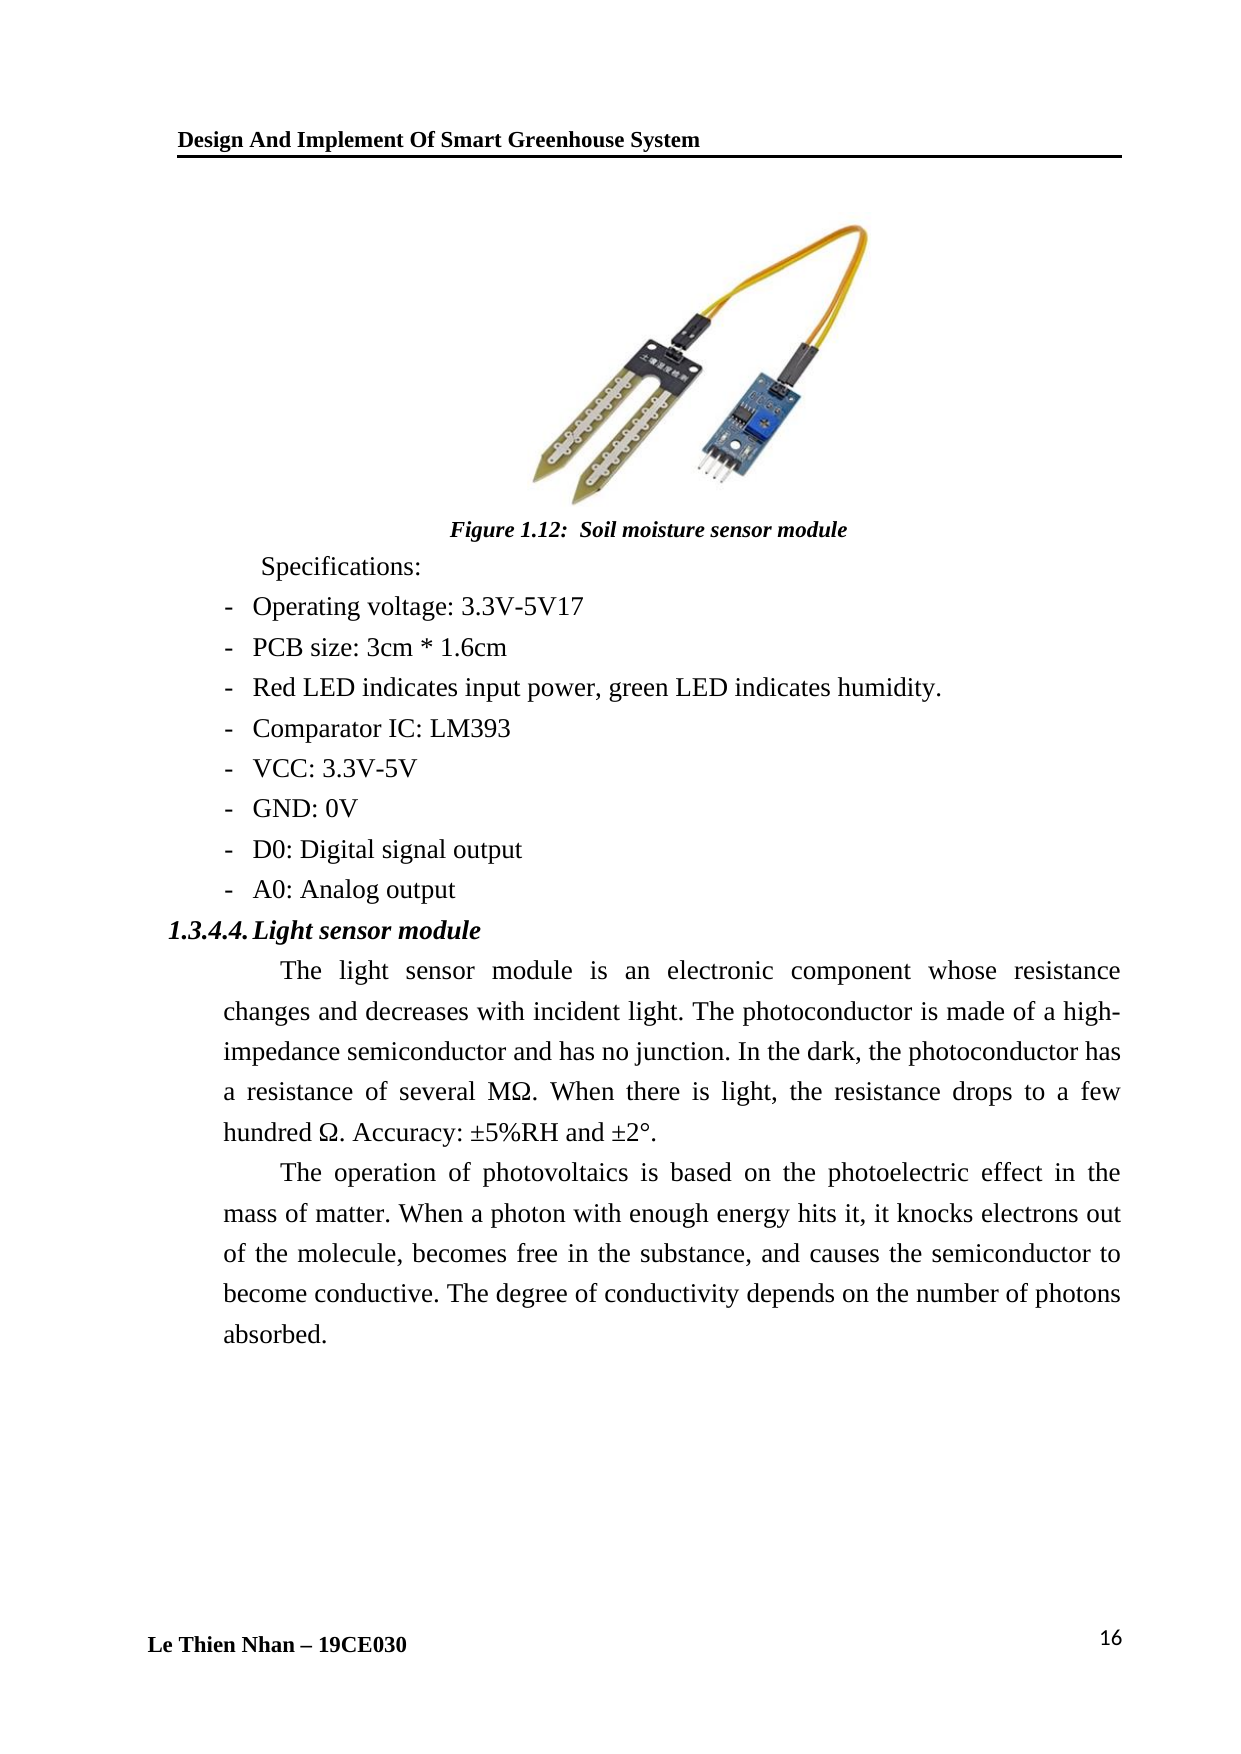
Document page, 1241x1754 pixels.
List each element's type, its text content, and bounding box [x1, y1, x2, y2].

picture [527, 212, 874, 508]
list D0: Digital signal output [224, 833, 1122, 864]
list Red LED indicates input power, green LED indicates humidity. [224, 671, 1122, 702]
text The operation of photovoltaics is based on the photoelectric effect in the mass of matter. When a photon with enough energy hits it, it knocks electrons out of the molecule, becomes free in the substance, and causes the semiconductor to become conductive. The degree of conductivity depends on the number of photons absorbed. [223, 1156, 1122, 1349]
list GND: 0V [224, 793, 1122, 824]
list Operating voltage: 3.3V-5V17 [224, 591, 1122, 622]
text Figure 1.12: Soil moisture sensor module [177, 516, 1122, 542]
text Specifications: [223, 550, 1122, 581]
list A0: Analog output [224, 873, 1122, 904]
list VCC: 3.3V-5V [224, 752, 1122, 783]
list PCB size: 3cm * 1.6cm [224, 631, 1122, 662]
list Light sensor module [168, 914, 1122, 945]
text The light sensor module is an electronic component whose resistance changes and decreases with incident light. The photoconductor is made of a high-impedance semiconductor and has no junction. In the dark, the photoconductor has a resistance of several MΩ. When there is light, the resistance drops to a few hundred Ω. Accuracy: ±5%RH and ±2°. [223, 954, 1122, 1147]
list Comparator IC: LM393 [224, 712, 1122, 743]
